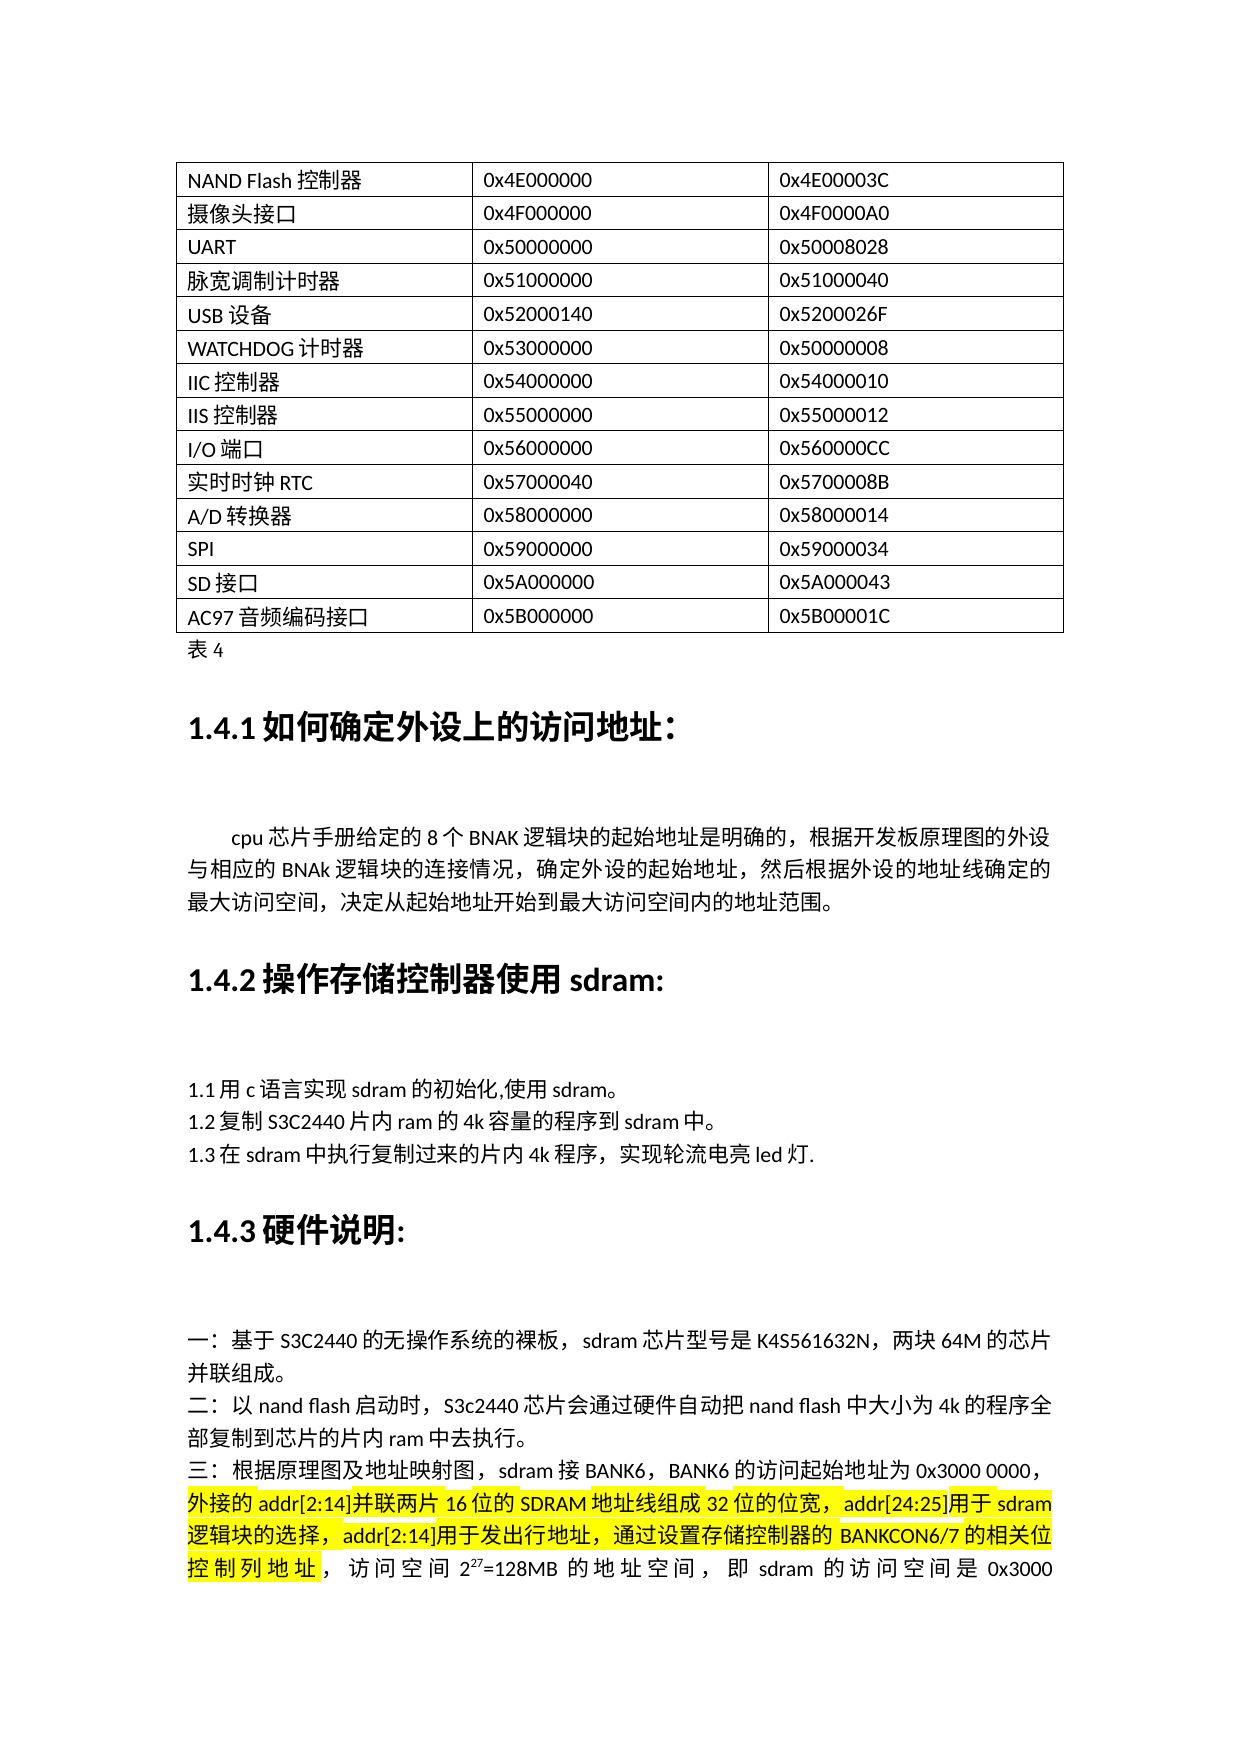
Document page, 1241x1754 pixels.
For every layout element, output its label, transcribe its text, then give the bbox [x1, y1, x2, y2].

table_cell 0x4E00003C [769, 163, 1063, 196]
table_cell 0x59000000 [473, 532, 768, 564]
table_cell 0x5A000043 [769, 566, 1063, 598]
table_cell 摄像头接口 [177, 197, 472, 229]
table_cell I/O端口 [177, 431, 472, 464]
table_cell 脉宽调制计时器 [177, 264, 472, 296]
table_cell 0x560000CC [769, 431, 1063, 464]
text cpu芯片手册给定的8个BNAK逻辑块的起始地址是明确的，根据开发板原理图的外设与相应的BNAk逻辑块的连接情况，确定外设的起始地址，然后根据外设的地址线确定的最大访问空间，决定从起始地址开始到最大访问空间内的地址范围。 [187, 819, 1053, 917]
table_cell 0x50000000 [473, 230, 768, 263]
table_cell 0x55000012 [769, 398, 1063, 430]
table_cell 0x4F000000 [473, 197, 768, 229]
text 一：基于S3C2440的无操作系统的裸板，sdram芯片型号是K4S561632N，两块64M的芯片并联组成。 [187, 1323, 1053, 1388]
table_cell 0x5200026F [769, 297, 1063, 330]
table_cell WATCHDOG计时器 [177, 331, 472, 363]
table_cell 0x51000000 [473, 264, 768, 296]
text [187, 1453, 1053, 1583]
table_cell 0x5700008B [769, 465, 1063, 497]
text 二：以nand flash启动时，S3c2440芯片会通过硬件自动把nand flash中大小为4k的程序全部复制到芯片的片内ram中去执行。 [187, 1388, 1053, 1453]
table_cell UART [177, 230, 472, 263]
table_cell 0x59000034 [769, 532, 1063, 564]
table_cell 0x55000000 [473, 398, 768, 430]
text 1.1用c语言实现sdram的初始化,使用sdram。 [187, 1071, 1053, 1104]
table_cell 0x5A000000 [473, 566, 768, 598]
subtitle 1.4.3硬件说明: [187, 1196, 1053, 1261]
table_cell 0x5B00001C [769, 599, 1063, 632]
table_cell IIC控制器 [177, 364, 472, 397]
table_cell 0x58000014 [769, 499, 1063, 531]
table_cell 0x57000040 [473, 465, 768, 497]
subtitle 1.4.1如何确定外设上的访问地址： [187, 692, 1053, 757]
table_cell NAND Flash控制器 [177, 163, 472, 196]
table_cell 0x50008028 [769, 230, 1063, 263]
table_cell 0x52000140 [473, 297, 768, 330]
table_cell USB设备 [177, 297, 472, 330]
table_cell A/D转换器 [177, 499, 472, 531]
table_cell AC97音频编码接口 [177, 599, 472, 632]
table_cell 0x4F0000A0 [769, 197, 1063, 229]
text 表 4 [187, 633, 1053, 665]
table_cell 0x53000000 [473, 331, 768, 363]
table_cell 0x50000008 [769, 331, 1063, 363]
table_cell 0x54000000 [473, 364, 768, 397]
table_cell 0x5B000000 [473, 599, 768, 632]
table_cell IIS控制器 [177, 398, 472, 430]
table_cell 0x56000000 [473, 431, 768, 464]
table_cell SD接口 [177, 566, 472, 598]
text 1.3在sdram中执行复制过来的片内4k程序，实现轮流电亮led灯. [187, 1136, 1053, 1169]
table_cell 0x58000000 [473, 499, 768, 531]
table_cell SPI [177, 532, 472, 564]
subtitle 1.4.2操作存储控制器使用sdram: [187, 944, 1053, 1009]
table_cell 0x51000040 [769, 264, 1063, 296]
table_cell 0x4E000000 [473, 163, 768, 196]
text 1.2复制S3C2440片内ram的4k容量的程序到sdram中。 [187, 1104, 1053, 1136]
table_cell 0x54000010 [769, 364, 1063, 397]
table_cell 实时时钟RTC [177, 465, 472, 497]
